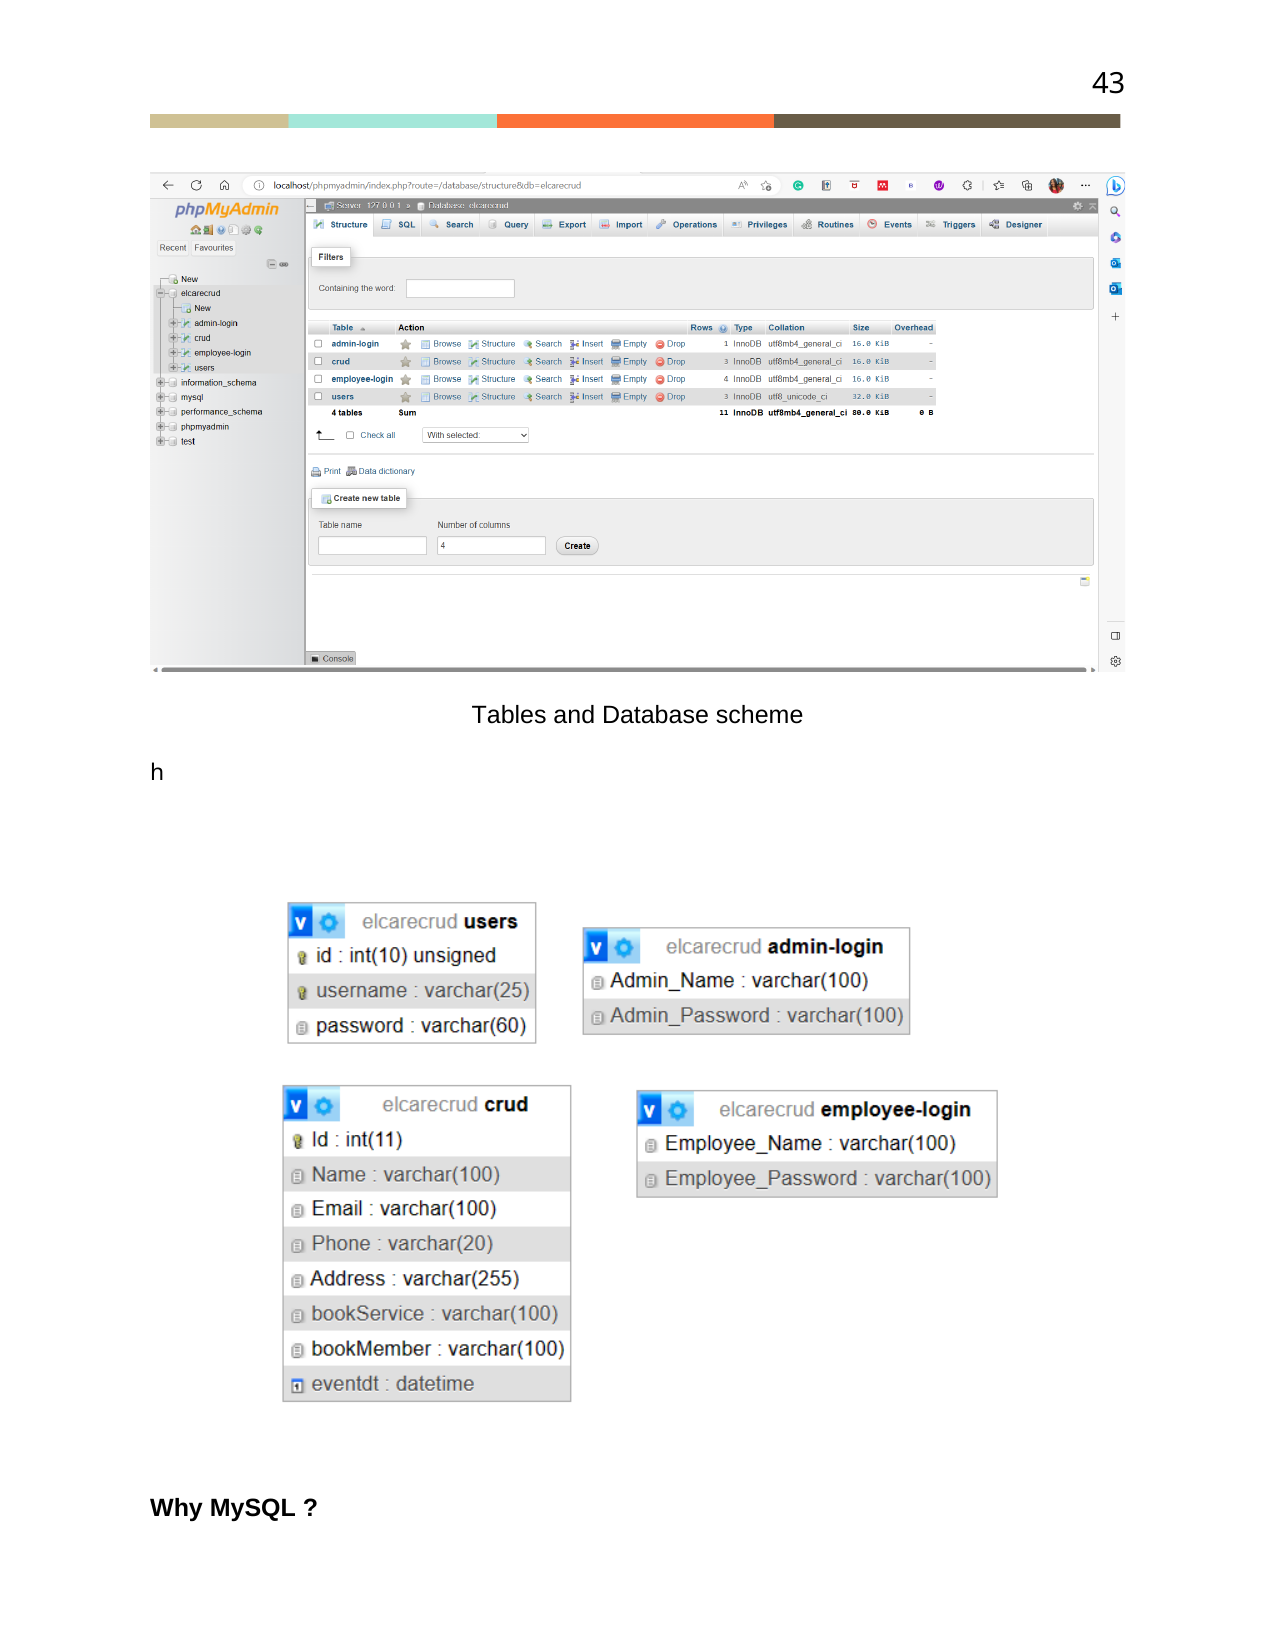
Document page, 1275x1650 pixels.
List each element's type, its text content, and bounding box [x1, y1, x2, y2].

picture [150, 802, 1123, 1466]
picture [150, 172, 1125, 672]
text Why MySQL ? [150, 1493, 1125, 1522]
picture [150, 114, 1121, 128]
text Tables and Database scheme [150, 700, 1125, 729]
